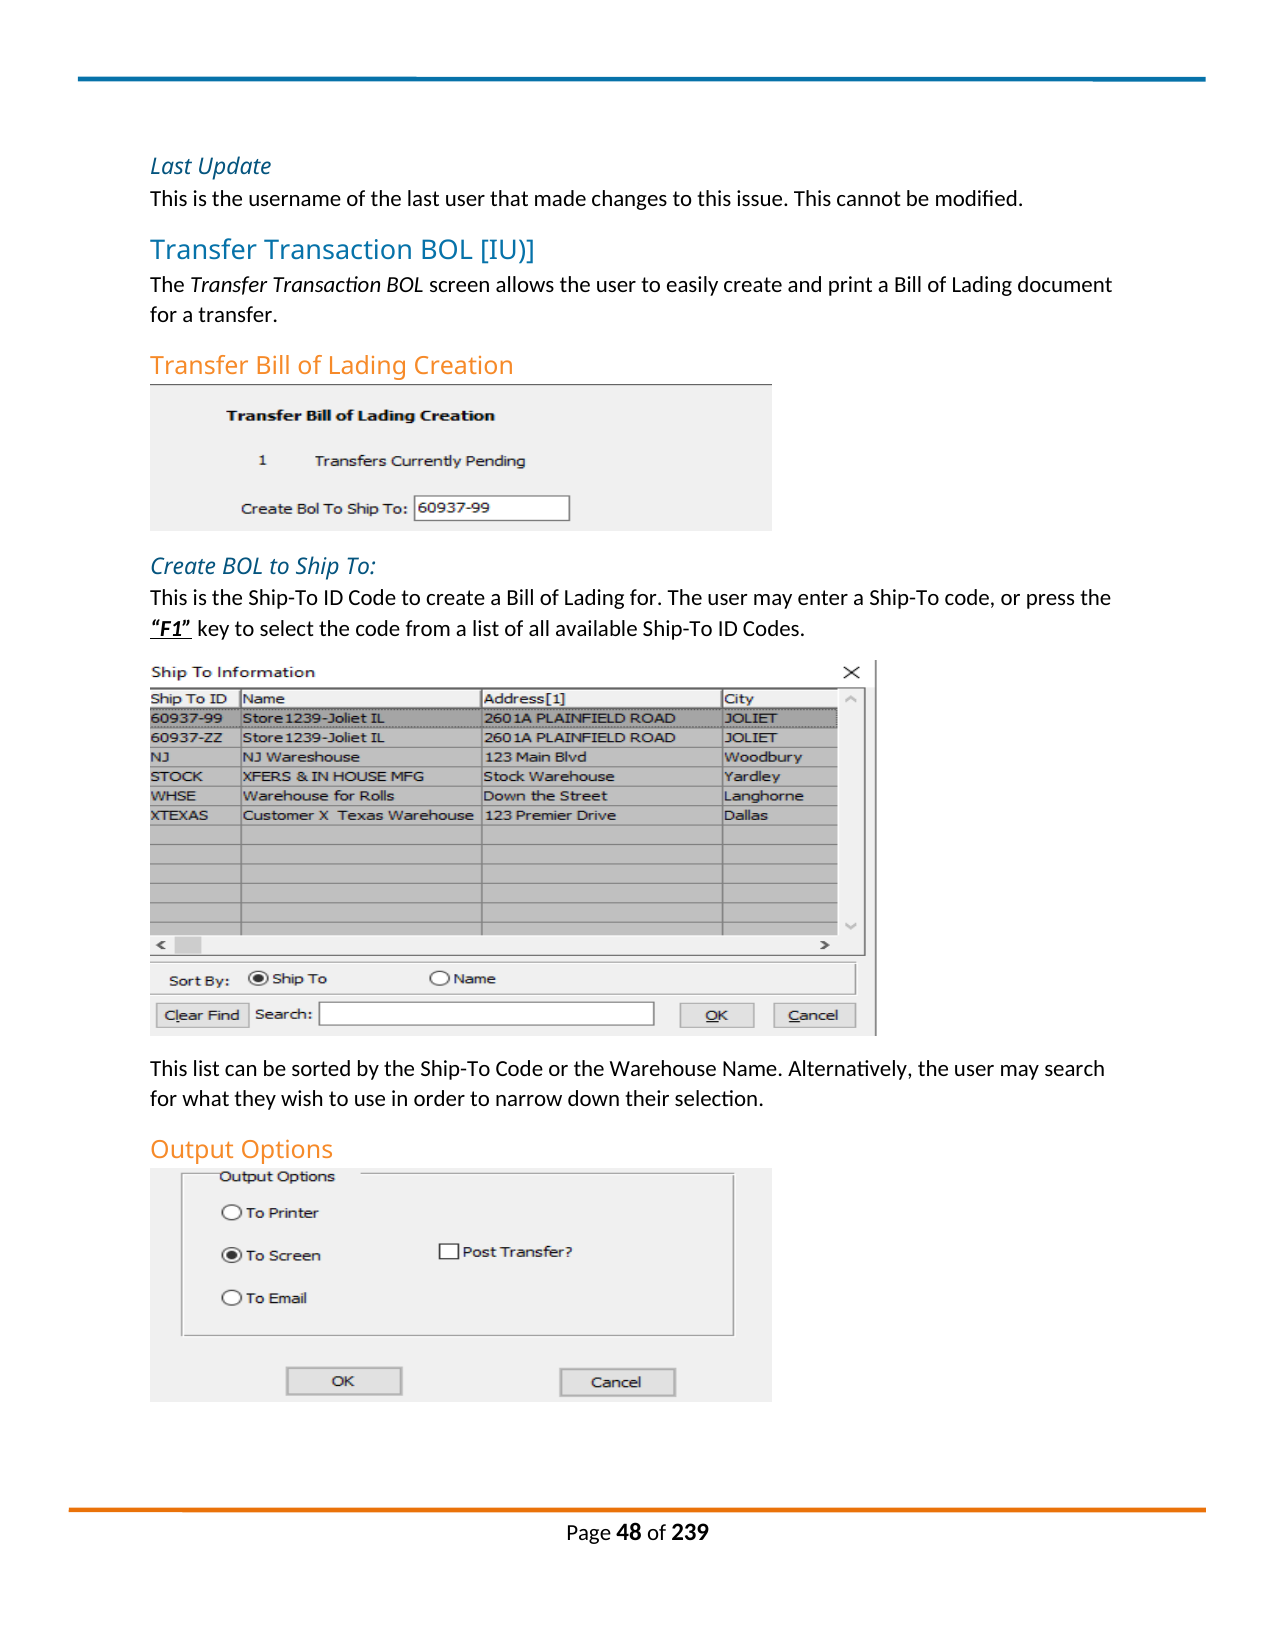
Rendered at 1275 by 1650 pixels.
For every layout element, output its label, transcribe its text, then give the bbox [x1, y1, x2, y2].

picture [150, 660, 880, 1036]
subtitle Transfer Bill of Lading Creation [150, 347, 1125, 382]
subtitle Last Update [150, 150, 1125, 181]
subtitle Create BOL to Ship To: [150, 550, 1125, 581]
picture [150, 384, 772, 531]
subtitle Output Options [150, 1131, 1125, 1166]
text The Transfer Transaction BOL screen allows the user to easily create and print a Bill of Lading document for a transfer. [150, 270, 1125, 329]
subtitle Transfer Transaction BOL [IU)] [150, 231, 1125, 267]
picture [150, 1168, 772, 1402]
text This is the Ship-To ID Code to create a Bill of Lading for. The user may enter a Ship-To code, or press the “F1” key to select the code from a list of all available Ship-To ID Codes. [150, 583, 1125, 642]
text This is the username of the last user that made changes to this issue. This cannot be modified. [150, 184, 1125, 212]
text This list can be sorted by the Ship-To Code or the Warehouse Name. Alternatively, the user may search for what they wish to use in order to narrow down their selection. [150, 1054, 1125, 1113]
